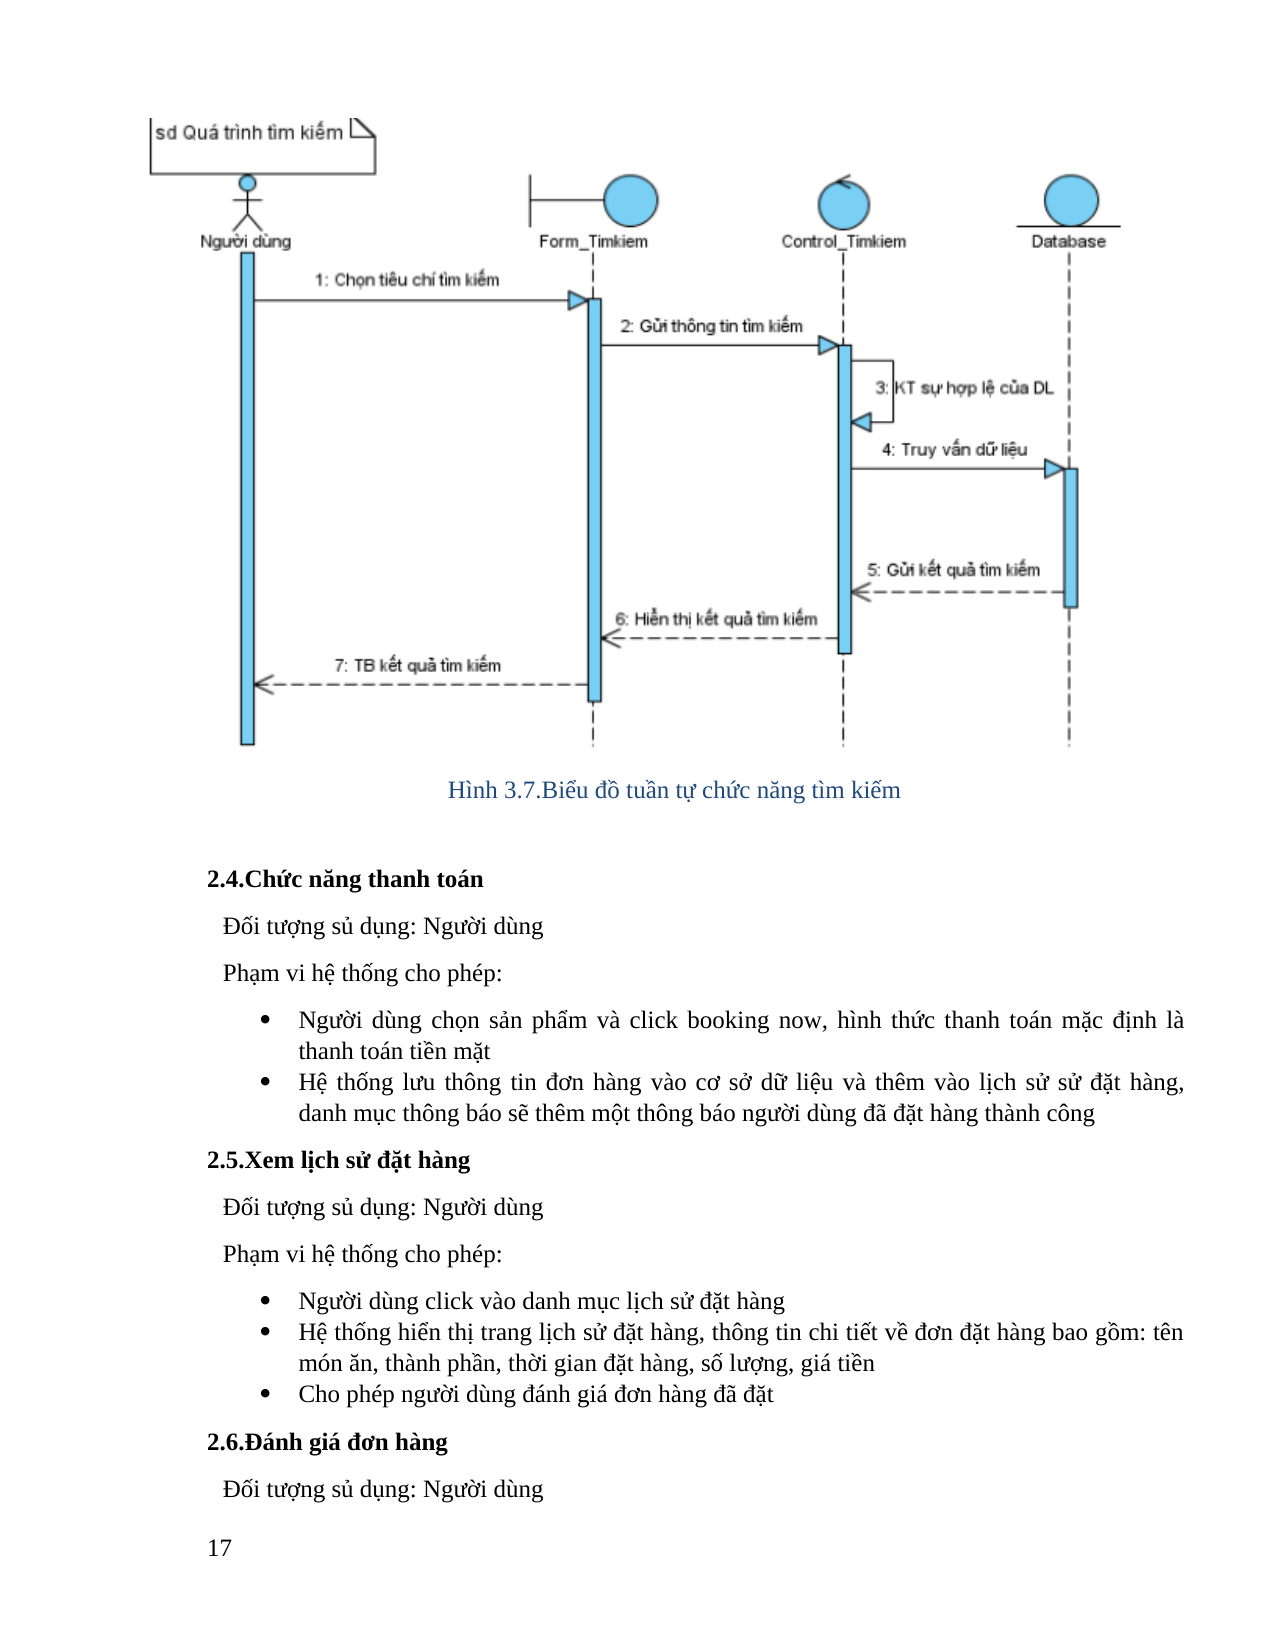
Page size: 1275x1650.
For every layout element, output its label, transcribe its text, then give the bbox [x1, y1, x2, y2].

text Đối tượng sủ dụng: Người dùng [148, 911, 1186, 939]
list Người dùng chọn sản phẩm và click booking now, hình thức thanh toán mặc định là thanh toán tiền mặt [261, 1005, 1186, 1064]
text Đối tượng sủ dụng: Người dùng [148, 1474, 1186, 1503]
list Hệ thống hiển thị trang lịch sử đặt hàng, thông tin chi tiết về đơn đặt hàng bao gồm: tên món ăn, thành phần, thời gian đặt hàng, số lượng, giá tiền [261, 1317, 1186, 1377]
text Phạm vi hệ thống cho phép: [148, 1239, 1186, 1268]
list Người dùng click vào danh mục lịch sử đặt hàng [261, 1286, 1186, 1315]
subtitle 2.5.Xem lịch sử đặt hàng [148, 1146, 1186, 1174]
subtitle 2.4.Chức năng thanh toán [148, 864, 1186, 892]
text Hình 3.7.Biểu đồ tuần tự chức năng tìm kiếm [373, 776, 1186, 804]
list Cho phép người dùng đánh giá đơn hàng đã đặt [261, 1379, 1186, 1408]
text Đối tượng sủ dụng: Người dùng [148, 1192, 1186, 1221]
text Phạm vi hệ thống cho phép: [148, 958, 1186, 986]
list Hệ thống lưu thông tin đơn hàng vào cơ sở dữ liệu và thêm vào lịch sử sử đặt hàng, danh mục thông báo sẽ thêm một thông báo người dùng đã đặt hàng thành công [261, 1067, 1186, 1127]
picture [147, 118, 1121, 758]
subtitle 2.6.Đánh giá đơn hàng [148, 1427, 1186, 1456]
